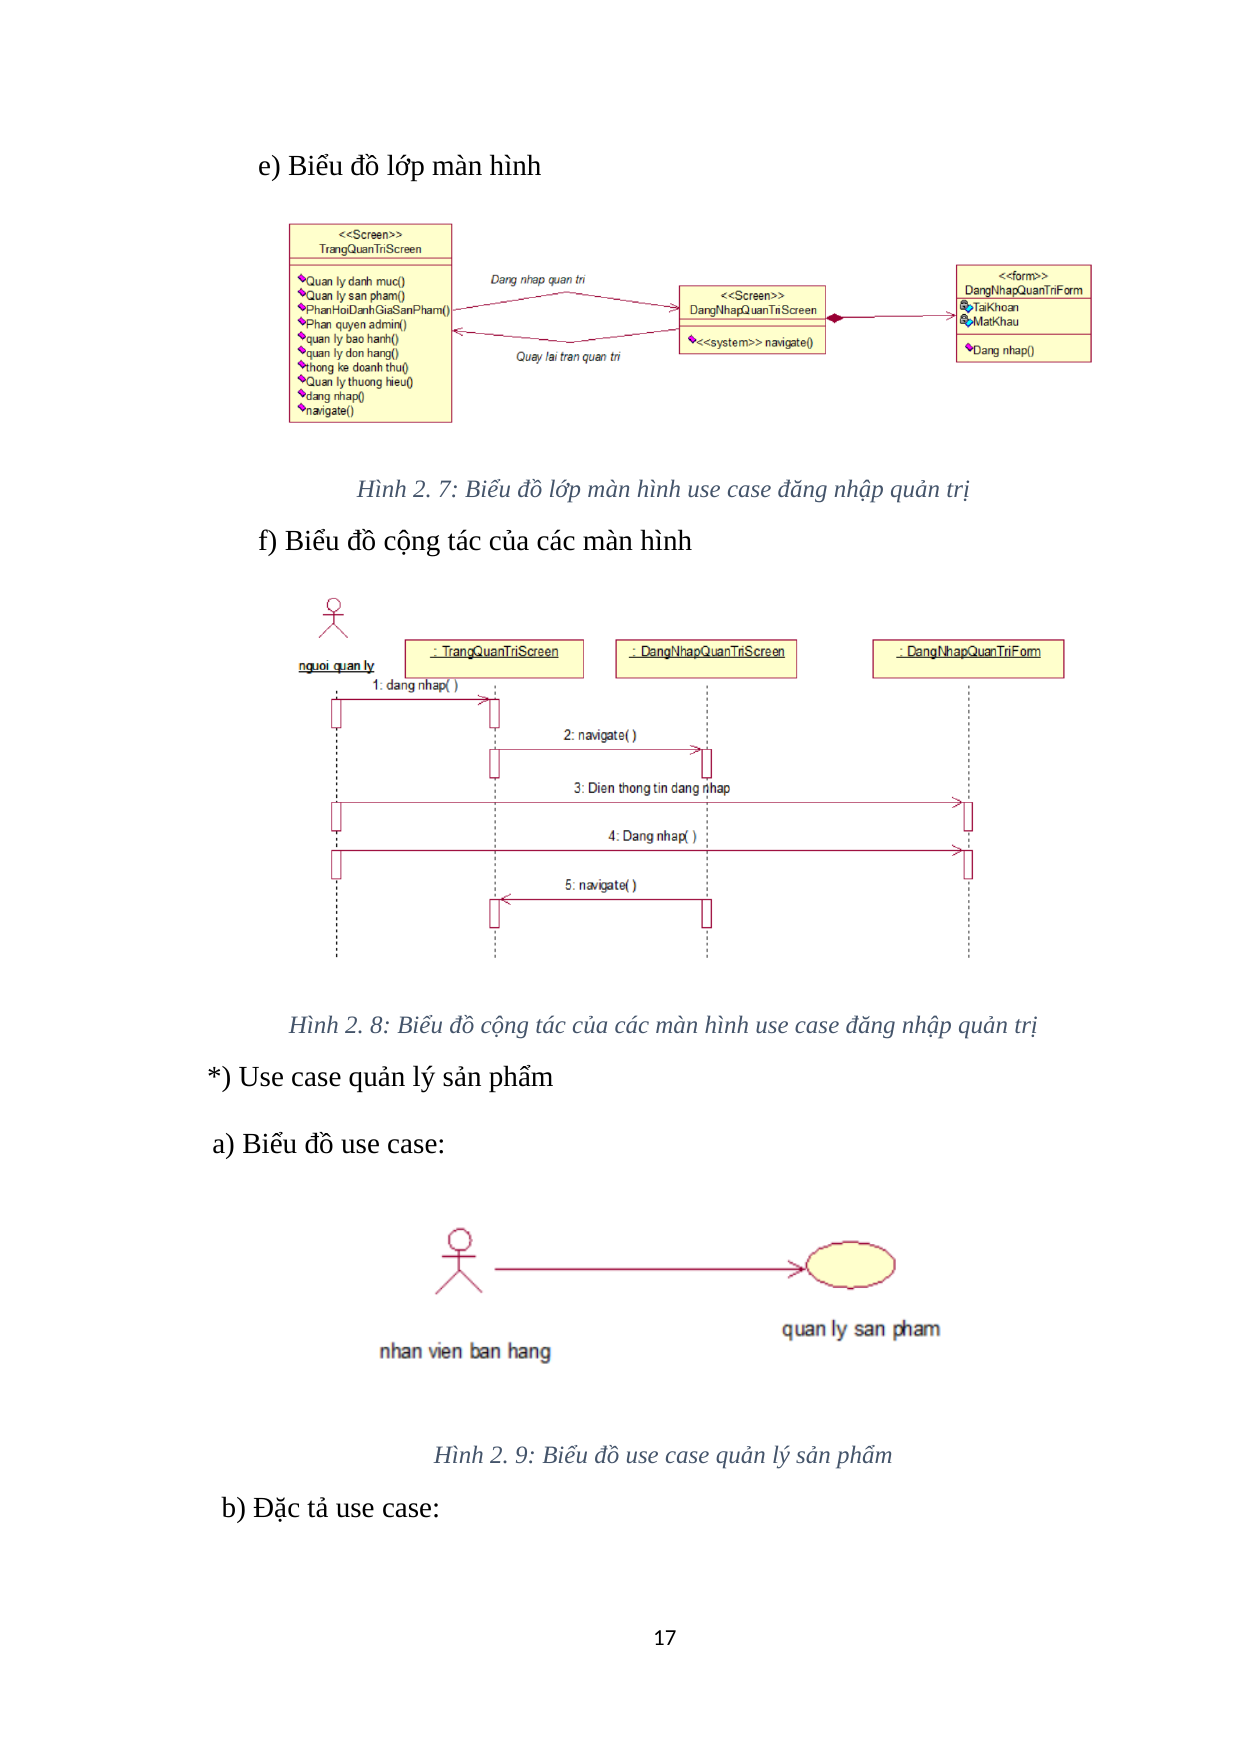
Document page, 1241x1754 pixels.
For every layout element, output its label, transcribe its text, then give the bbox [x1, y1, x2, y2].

text Hình 2. 7: Biểu đồ lớp màn hình use case đăng nhập quản trị [207, 474, 1122, 502]
text Hình 2. 9: Biểu đồ use case quản lý sản phẩm [207, 1440, 1122, 1469]
picture [355, 1193, 974, 1410]
text b) Đặc tả use case: [192, 1490, 1122, 1523]
text f) Biểu đồ cộng tác của các màn hình [258, 523, 1122, 557]
text a) Biểu đồ use case: [207, 1126, 1122, 1160]
picture [281, 214, 1100, 443]
picture [296, 590, 1084, 980]
text e) Biểu đồ lớp màn hình [258, 148, 1122, 181]
text Hình 2. 8: Biểu đồ cộng tác của các màn hình use case đăng nhập quản trị [207, 1010, 1122, 1039]
text *) Use case quản lý sản phẩm [207, 1059, 1122, 1093]
